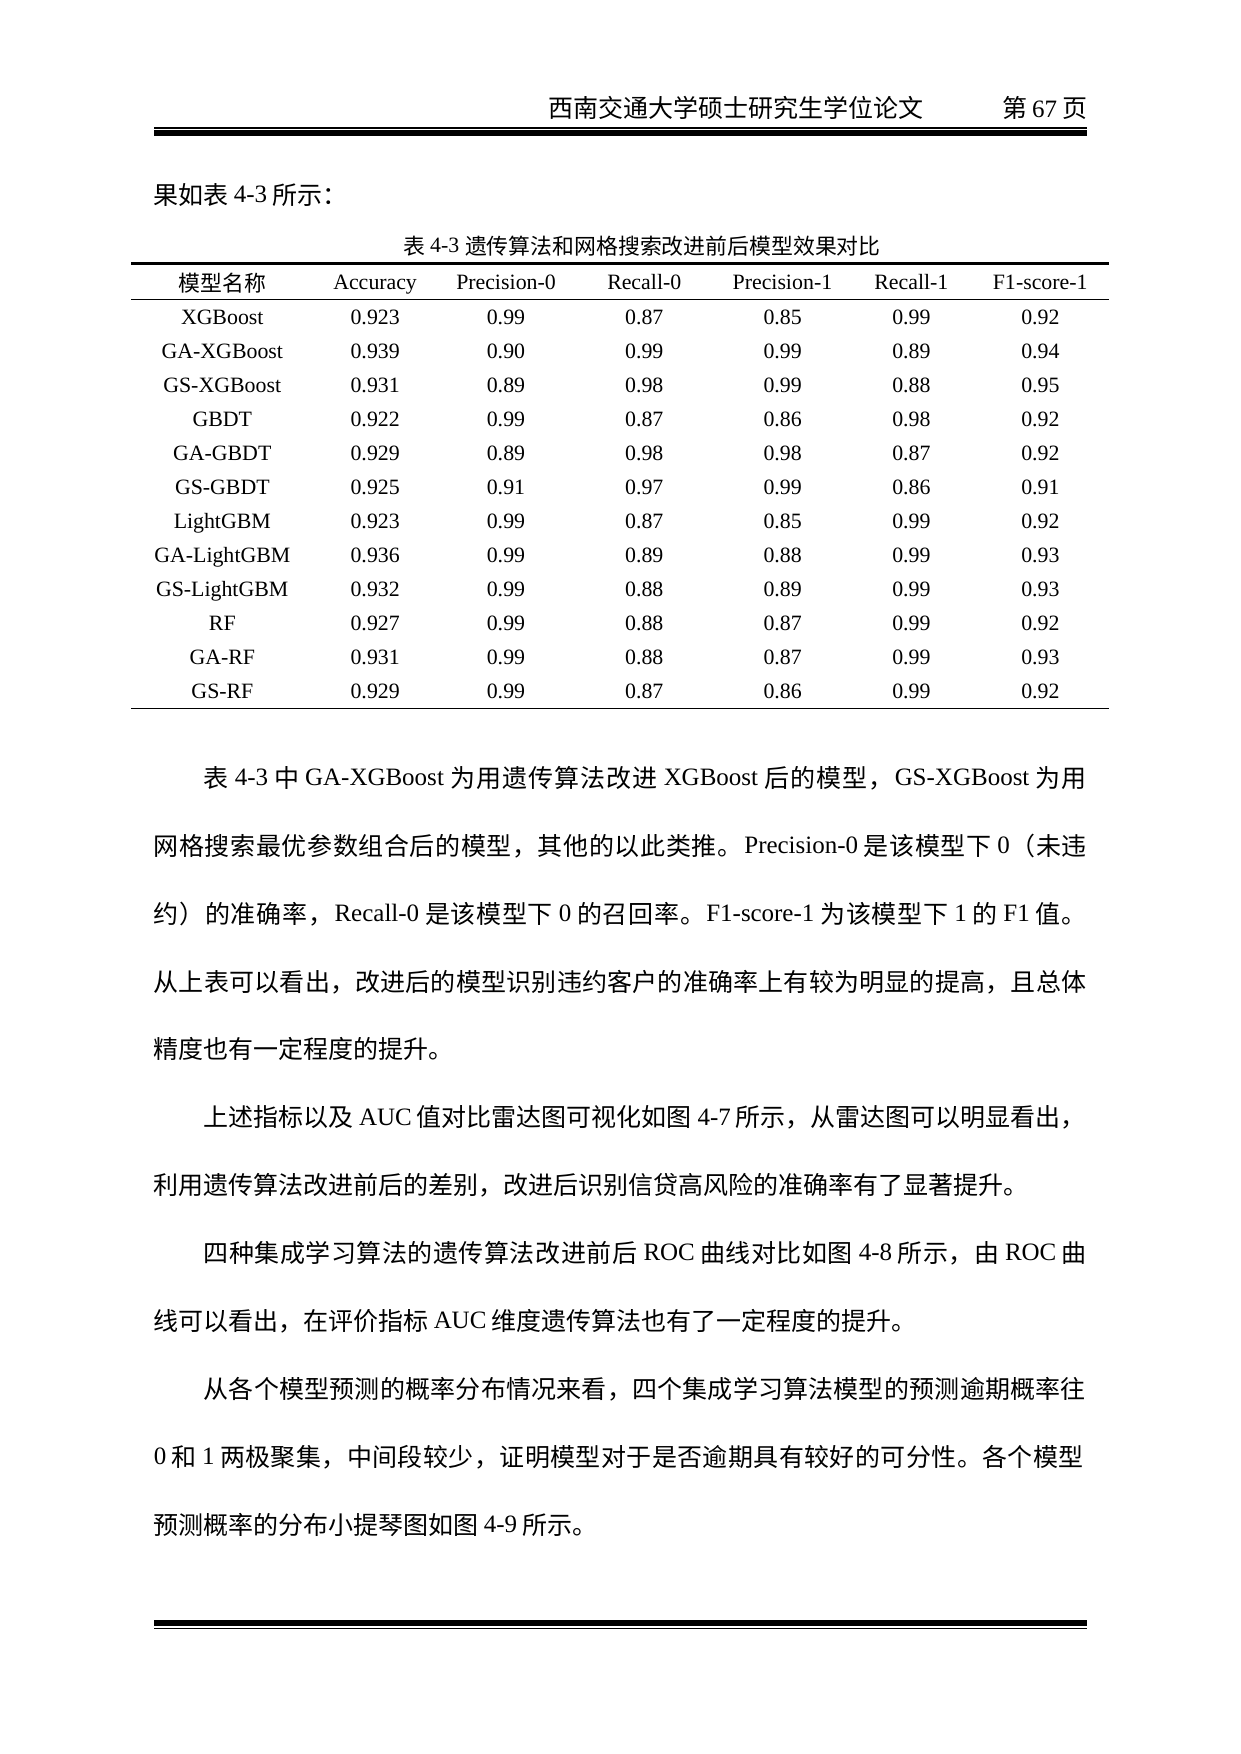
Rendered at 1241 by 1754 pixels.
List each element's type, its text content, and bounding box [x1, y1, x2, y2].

table_header Recall-0 [575, 265, 713, 299]
table_cell XGBoost GA-XGBoost GS-XGBoost GBDT GA-GBDT GS-GBDT LightGBM GA-LightGBM GS-LightGBM RF GA-RF GS-RF [131, 300, 313, 707]
text 四种集成学习算法的遗传算法改进前后ROC曲线对比如图4-8所示，由ROC曲线可以看出，在评价指标AUC维度遗传算法也有了一定程度的提升。 [153, 1218, 1087, 1354]
text 表4-3 遗传算法和网格搜索改进前后模型效果对比 [153, 228, 1087, 262]
table_header Precision-0 [437, 265, 575, 299]
text 从各个模型预测的概率分布情况来看，四个集成学习算法模型的预测逾期概率往0和1两极聚集，中间段较少，证明模型对于是否逾期具有较好的可分性。各个模型预测概率的分布小提琴图如图4-9所示。 [153, 1354, 1087, 1557]
table_cell 0.92 0.94 0.95 0.92 0.92 0.91 0.92 0.93 0.93 0.92 0.93 0.92 [971, 300, 1109, 707]
table_header 模型名称 [131, 265, 313, 299]
text 上述指标以及AUC值对比雷达图可视化如图4-7所示，从雷达图可以明显看出，利用遗传算法改进前后的差别，改进后识别信贷高风险的准确率有了显著提升。 [153, 1082, 1087, 1218]
table_cell 0.923 0.939 0.931 0.922 0.929 0.925 0.923 0.936 0.932 0.927 0.931 0.929 [313, 300, 437, 707]
table_header Precision-1 [713, 265, 851, 299]
table_cell 0.99 0.90 0.89 0.99 0.89 0.91 0.99 0.99 0.99 0.99 0.99 0.99 [437, 300, 575, 707]
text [153, 160, 1087, 228]
table_header Recall-1 [851, 265, 971, 299]
text 表4-3中GA-XGBoost为用遗传算法改进XGBoost后的模型，GS-XGBoost为用网格搜索最优参数组合后的模型，其他的以此类推。Precision-0是该模型下0（未违约）的准确率，Recall-0是该模型下0的召回率。F1-score-1为该模型下1的F1值。从上表可以看出，改进后的模型识别违约客户的准确率上有较为明显的提高，且总体精度也有一定程度的提升。 [153, 742, 1087, 1082]
table_cell 0.99 0.89 0.88 0.98 0.87 0.86 0.99 0.99 0.99 0.99 0.99 0.99 [851, 300, 971, 707]
table_header Accuracy [313, 265, 437, 299]
table_header F1-score-1 [971, 265, 1109, 299]
table_cell 0.87 0.99 0.98 0.87 0.98 0.97 0.87 0.89 0.88 0.88 0.88 0.87 [575, 300, 713, 707]
table_cell 0.85 0.99 0.99 0.86 0.98 0.99 0.85 0.88 0.89 0.87 0.87 0.86 [713, 300, 851, 707]
